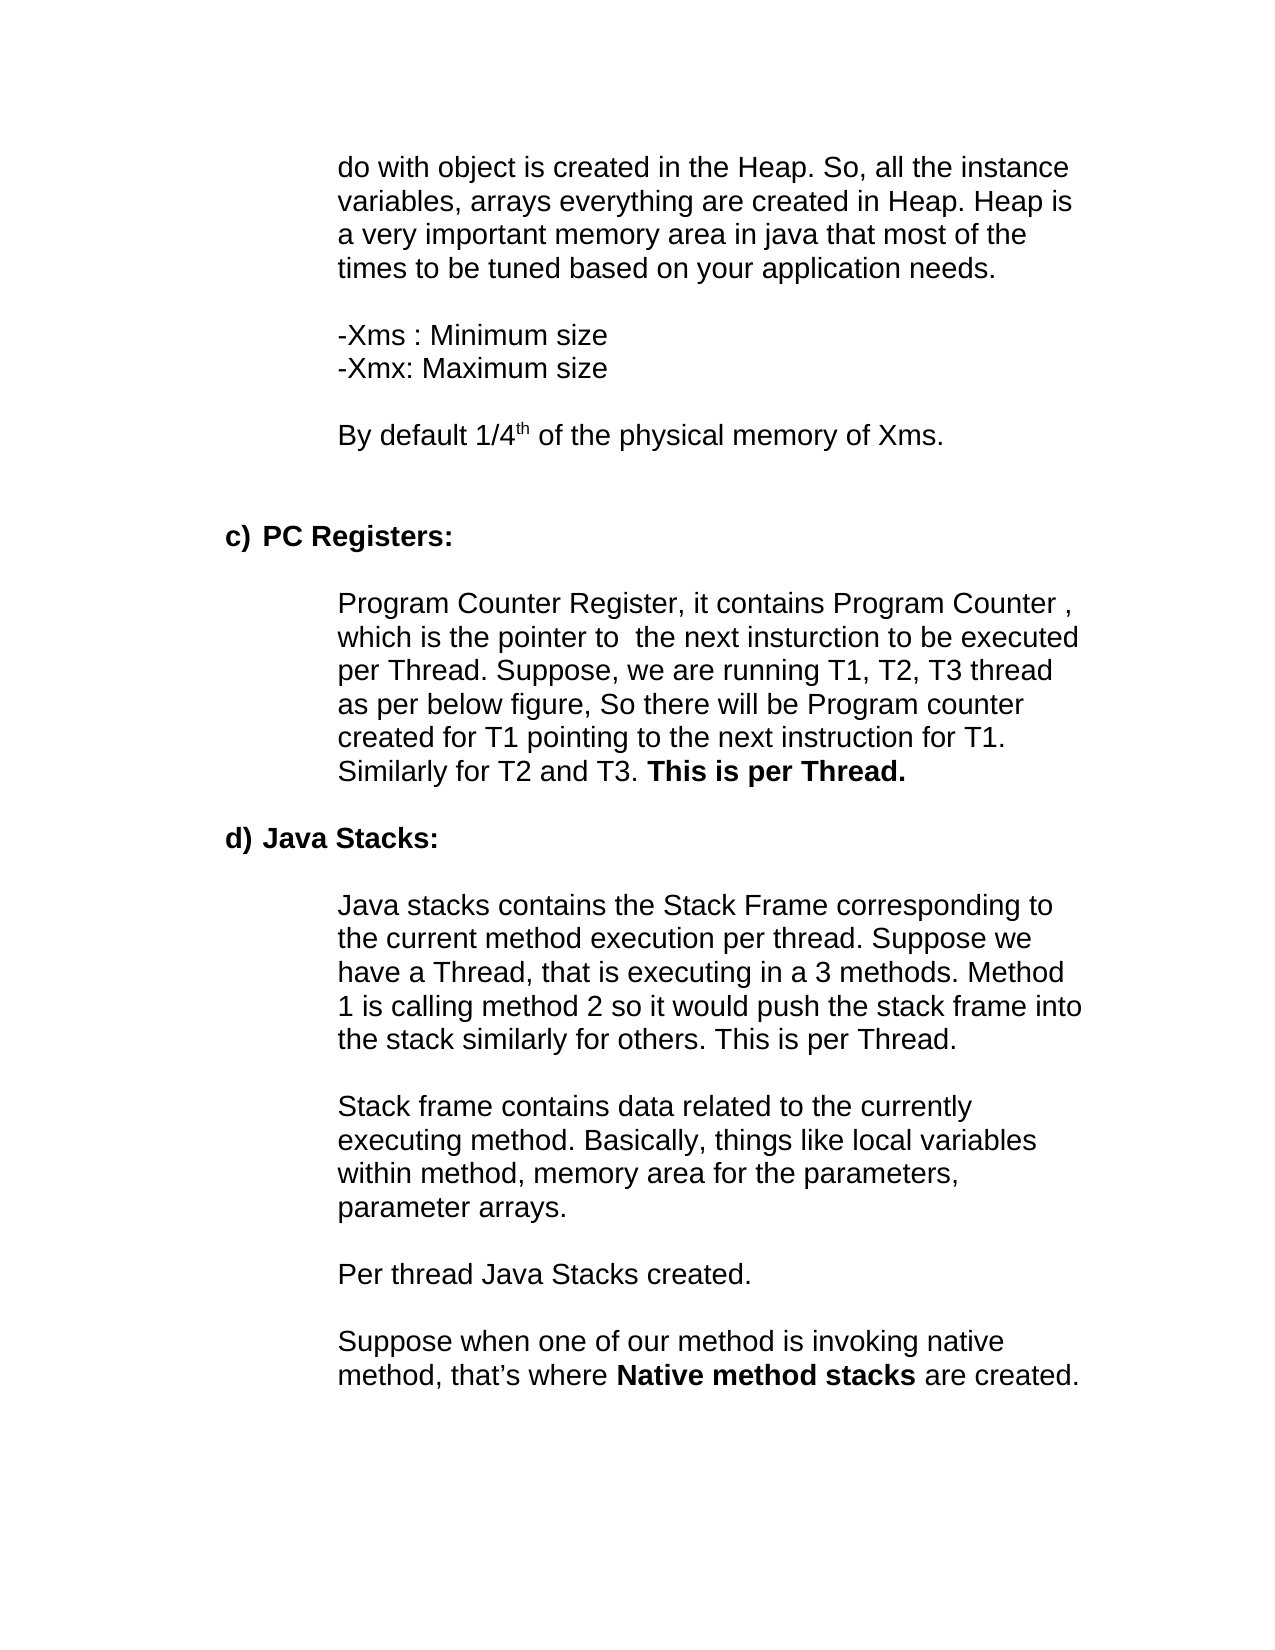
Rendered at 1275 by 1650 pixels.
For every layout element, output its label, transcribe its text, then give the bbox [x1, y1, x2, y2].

text -Xms : Minimum size [337, 318, 1087, 351]
text Suppose when one of our method is invoking native method, that’s where Native method stacks are created. [337, 1324, 1087, 1391]
text By default 1/4th of the physical memory of Xms. [337, 418, 1087, 452]
text Java stacks contains the Stack Frame corresponding to the current method execution per thread. Suppose we have a Thread, that is executing in a 3 methods. Method 1 is calling method 2 so it would push the stack frame into the stack similarly for others. This is per Thread. [337, 888, 1087, 1056]
text Stack frame contains data related to the currently executing method. Basically, things like local variables within method, memory area for the parameters, parameter arrays. [337, 1089, 1087, 1223]
list Java Stacks: [225, 821, 1087, 854]
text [337, 150, 1087, 284]
text -Xmx: Maximum size [337, 351, 1087, 385]
text Program Counter Register, it contains Program Counter , which is the pointer to the next insturction to be executed per Thread. Suppose, we are running T1, T2, T3 thread as per below figure, So there will be Program counter created for T1 pointing to the next instruction for T1. Similarly for T2 and T3. This is per Thread. [337, 586, 1087, 787]
text Per thread Java Stacks created. [337, 1257, 1087, 1290]
list PC Registers: [225, 519, 1087, 552]
